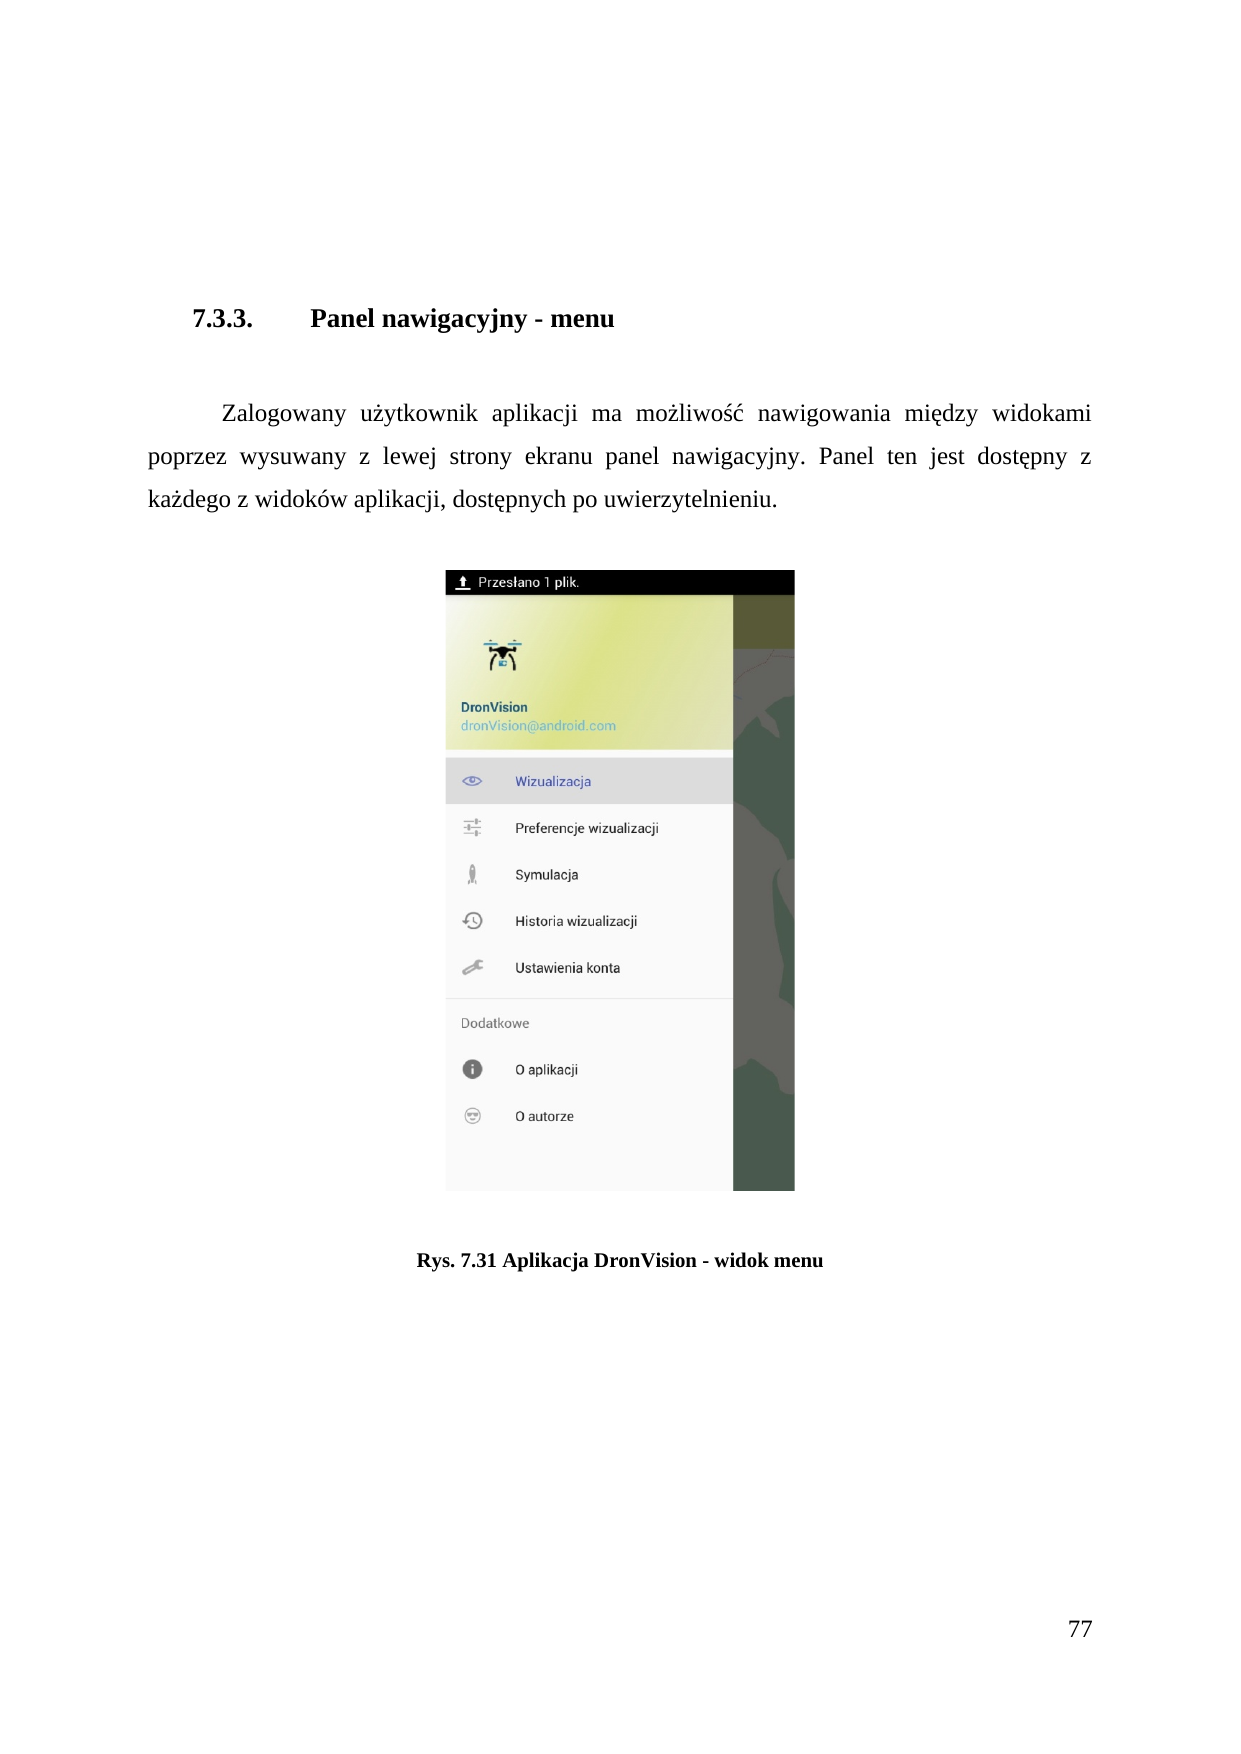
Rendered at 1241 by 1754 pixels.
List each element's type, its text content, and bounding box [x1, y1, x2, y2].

text Zalogowany użytkownik aplikacji ma możliwość nawigowania między widokami poprzez wysuwany z lewej strony ekranu panel nawigacyjny. Panel ten jest dostępny z każdego z widoków aplikacji, dostępnych po uwierzytelnieniu. [148, 398, 1092, 513]
picture [445, 570, 795, 1191]
subtitle Panel nawigacyjny - menu [192, 302, 1092, 333]
